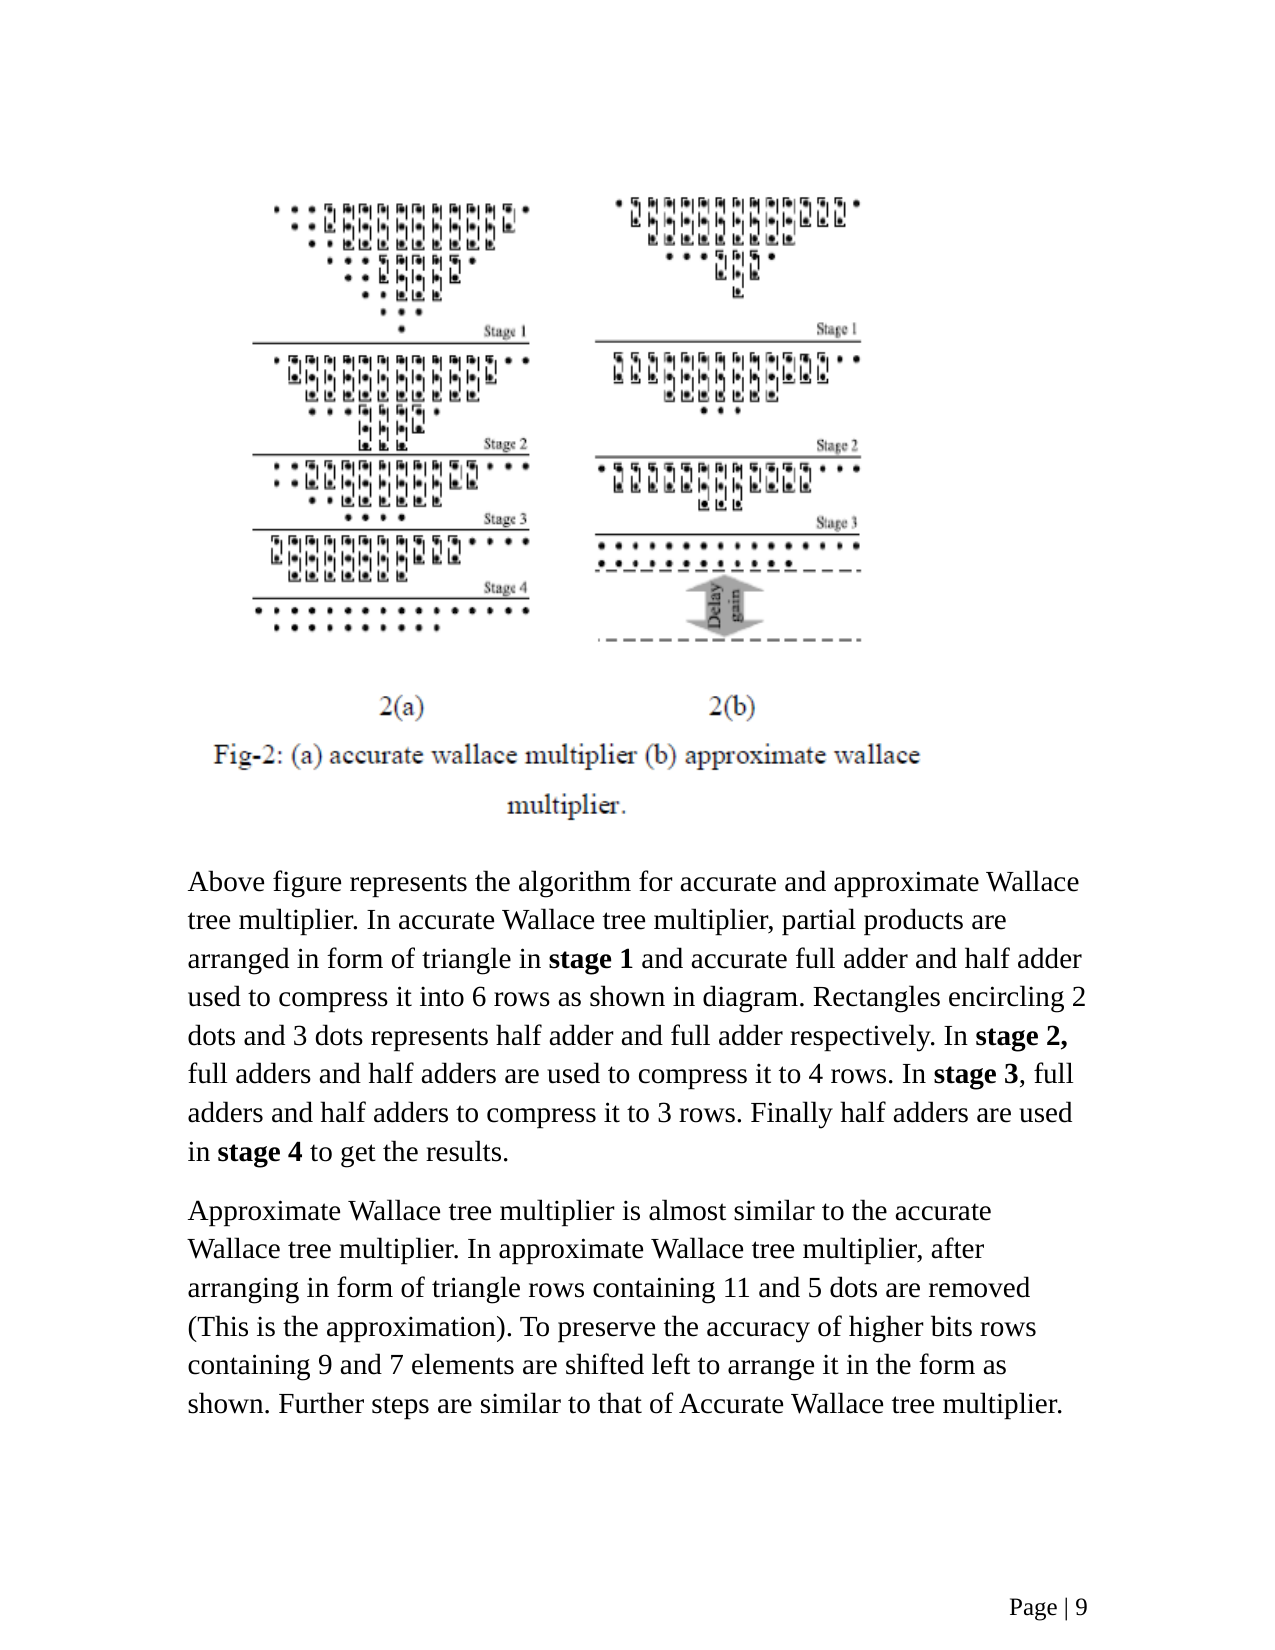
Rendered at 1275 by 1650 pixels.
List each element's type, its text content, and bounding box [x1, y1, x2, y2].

text Above figure represents the algorithm for accurate and approximate Wallace tree multiplier. In accurate Wallace tree multiplier, partial products are arranged in form of triangle in stage 1 and accurate full adder and half adder used to compress it into 6 rows as shown in diagram. Rectangles encircling 2 dots and 3 dots represents half adder and full adder respectively. In stage 2, full adders and half adders are used to compress it to 4 rows. In stage 3, full adders and half adders to compress it to 3 rows. Finally half adders are used in stage 4 to get the results. [187, 864, 1087, 1167]
text Approximate Wallace tree multiplier is almost similar to the accurate Wallace tree multiplier. In approximate Wallace tree multiplier, after arranging in form of triangle rows containing 11 and 5 dots are removed (This is the approximation). To preserve the accuracy of higher bits rows containing 9 and 7 elements are shifted left to arrange it in the form as shown. Further steps are similar to that of Accurate Wallace tree multiplier. [187, 1193, 1087, 1419]
picture [187, 185, 938, 839]
